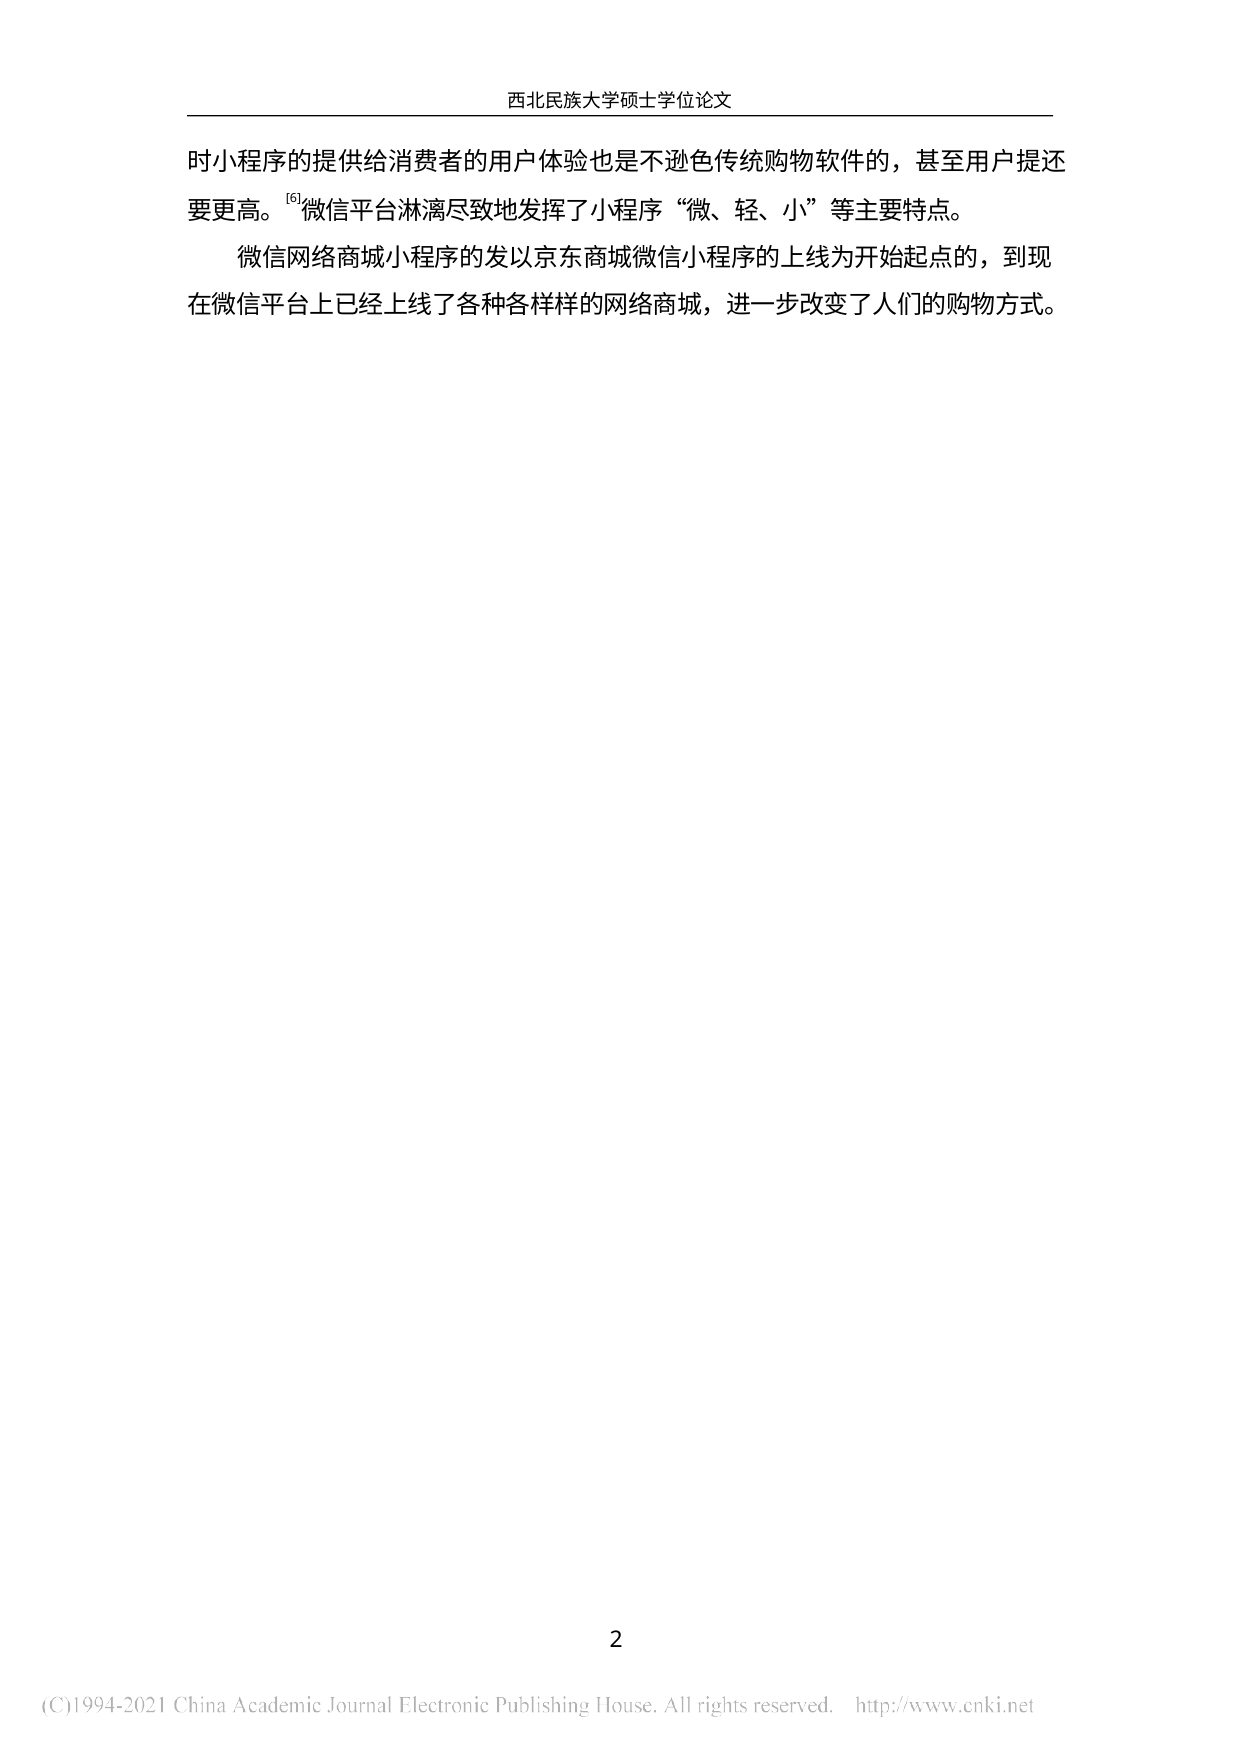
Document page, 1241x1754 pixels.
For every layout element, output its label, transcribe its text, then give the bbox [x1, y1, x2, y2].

picture [42, 1696, 832, 1717]
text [187, 142, 1066, 226]
picture [855, 1696, 1034, 1717]
text 微信网络商城小程序的发以京东商城微信小程序的上线为开始起点的，到现 在微信平台上已经上线了各种各样样的网络商城，进一步改变了人们的购物方式。 [187, 238, 1078, 321]
